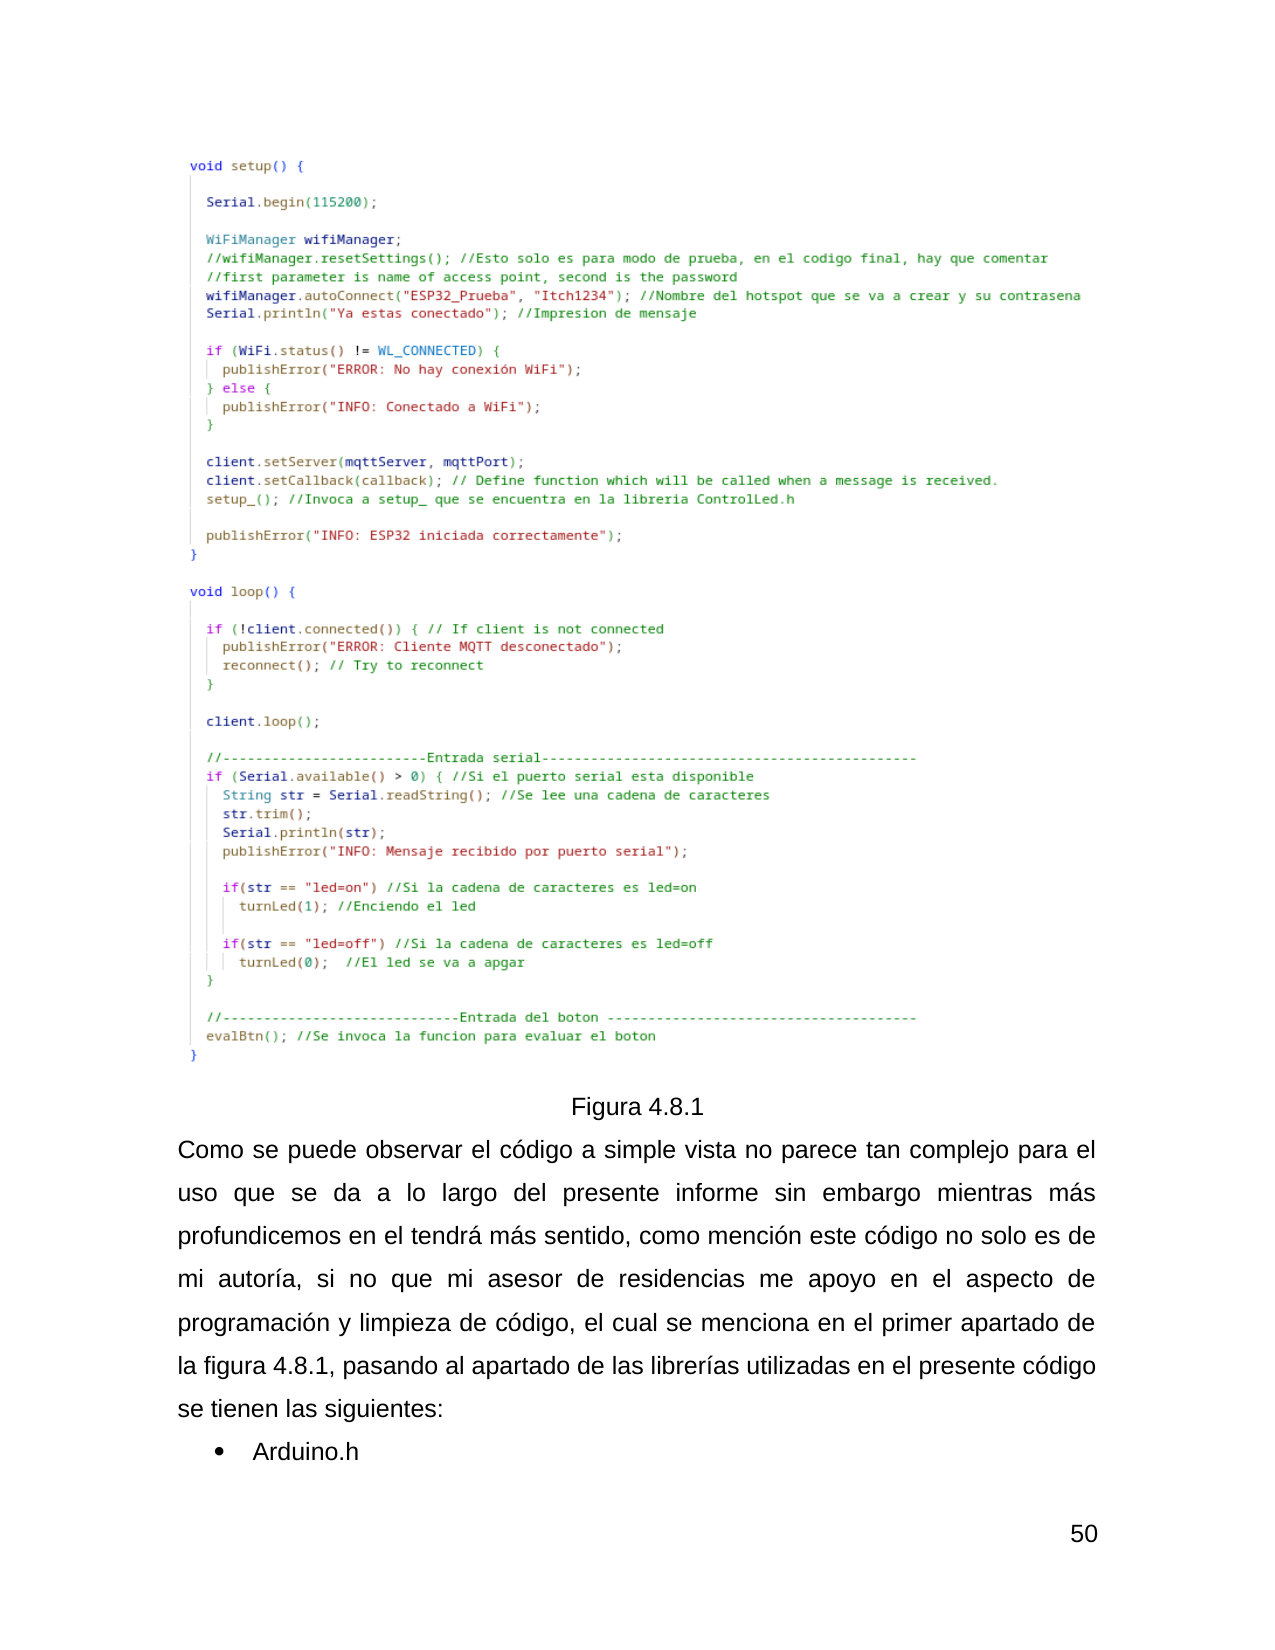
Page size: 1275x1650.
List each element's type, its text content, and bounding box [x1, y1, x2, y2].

text Como se puede observar el código a simple vista no parece tan complejo para el uso que se da a lo largo del presente informe sin embargo mientras más profundicemos en el tendrá más sentido, como mención este código no solo es de mi autoría, si no que mi asesor de residencias me apoyo en el aspecto de programación y limpieza de código, el cual se menciona en el primer apartado de la figura 4.8.1, pasando al apartado de las librerías utilizadas en el presente código se tienen las siguientes: [177, 1135, 1098, 1423]
text Figura 4.8.1 [177, 1078, 1098, 1121]
picture [177, 147, 1098, 1078]
list Arduino.h [215, 1437, 1098, 1466]
